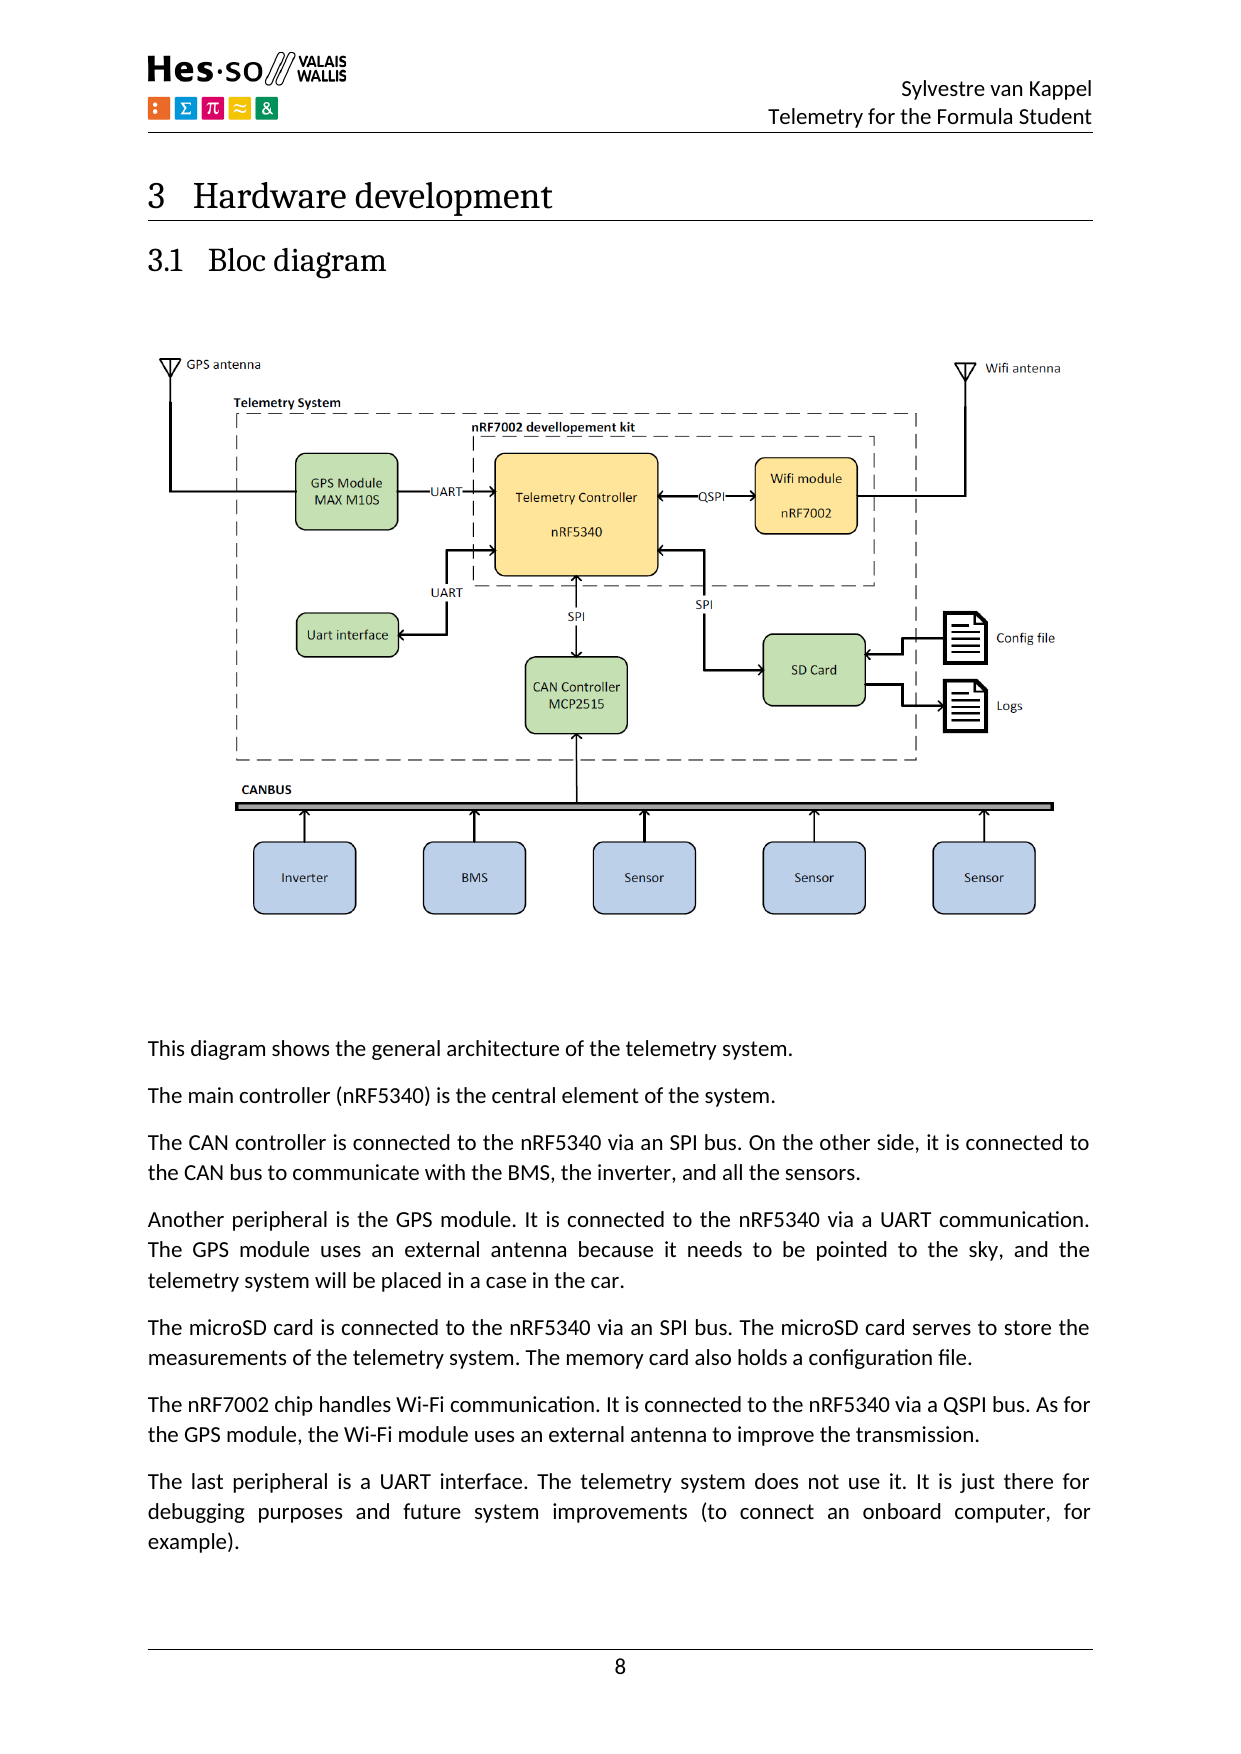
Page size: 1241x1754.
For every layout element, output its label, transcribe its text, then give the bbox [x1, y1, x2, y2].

picture [147, 346, 1093, 922]
text This diagram shows the general architecture of the telemetry system. [148, 1034, 1093, 1063]
picture [147, 52, 347, 120]
text The nRF7002 chip handles Wi-Fi communication. It is connected to the nRF5340 via a QSPI bus. As for the GPS module, the Wi-Fi module uses an external antenna to improve the transmission. [148, 1390, 1093, 1448]
subtitle Bloc diagram [148, 241, 1093, 280]
subtitle Hardware development [148, 175, 1093, 220]
text Another peripheral is the GPS module. It is connected to the nRF5340 via a UART communication. The GPS module uses an external antenna because it needs to be pointed to the sky, and the telemetry system will be placed in a case in the car. [148, 1205, 1093, 1294]
text The main controller (nRF5340) is the central element of the system. [148, 1081, 1093, 1109]
text The last peripheral is a UART interface. The telemetry system does not use it. It is just there for debugging purposes and future system improvements (to connect an onboard computer, for example). [148, 1467, 1093, 1555]
text The CAN controller is connected to the nRF5340 via an SPI bus. On the other side, it is connected to the CAN bus to communicate with the BMS, the inverter, and all the sensors. [148, 1128, 1093, 1187]
text The microSD card is connected to the nRF5340 via an SPI bus. The microSD card serves to store the measurements of the telemetry system. The memory card also holds a configuration file. [148, 1313, 1093, 1371]
